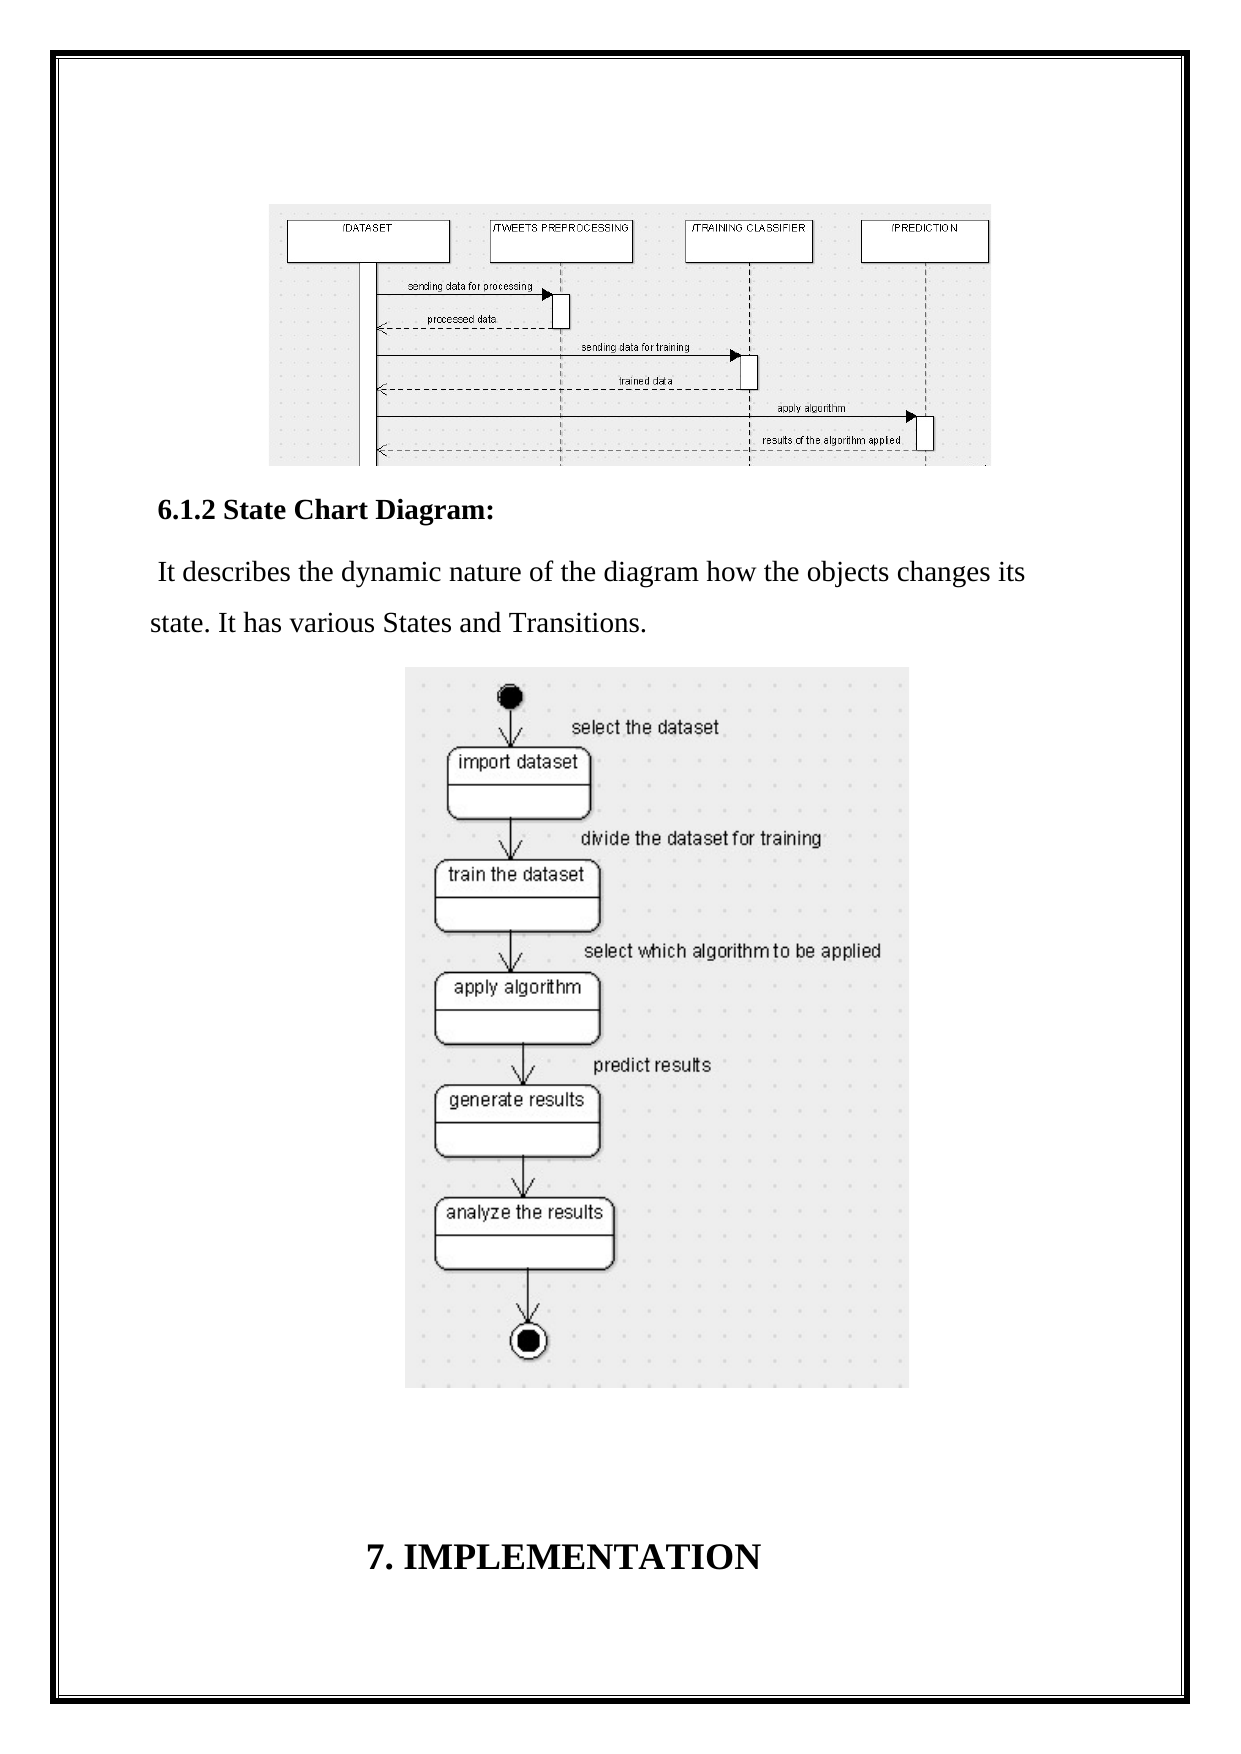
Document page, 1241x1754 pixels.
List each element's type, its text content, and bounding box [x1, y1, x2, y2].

picture [405, 667, 910, 1388]
picture [268, 204, 992, 466]
text It describes the dynamic nature of the diagram how the objects changes its state. It has various States and Transitions. [150, 554, 1090, 638]
text 7. IMPLEMENTATION [150, 1534, 1090, 1577]
text 6.1.2 State Chart Diagram: [150, 492, 1090, 525]
